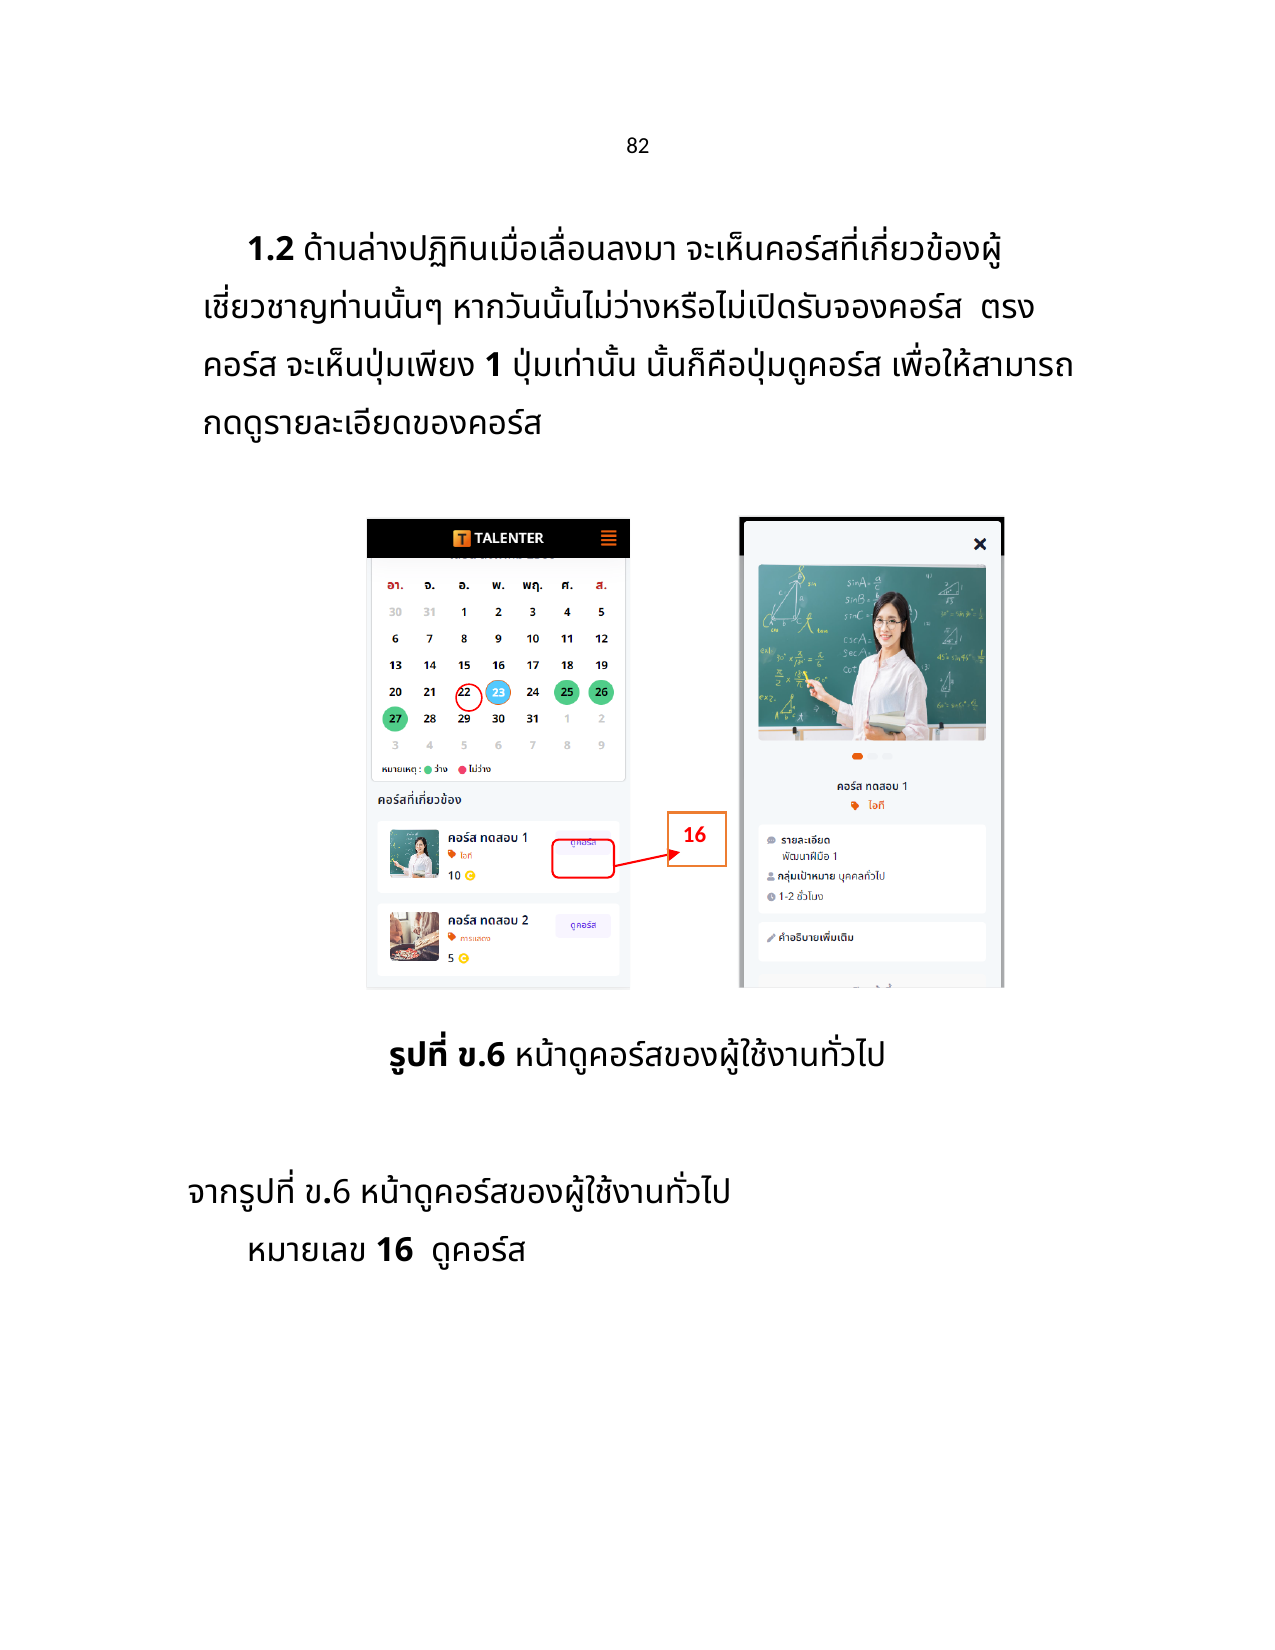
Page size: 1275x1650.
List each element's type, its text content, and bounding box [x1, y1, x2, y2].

picture [554, 841, 613, 876]
text จากรูปที่ ข.6 หน้าดูคอร์สของผู้ใช้งานทั่วไป [187, 1167, 1087, 1218]
text 1.2 ด้านล่างปฏิทินเมื่อเลื่อนลงมา จะเห็นคอร์สที่เกี่ยวข้องผู้เชี่ยวชาญท่านนั้นๆ หากวันนั้นไม่ว่างหรือไม่เปิดรับจองคอร์ส ตรงคอร์ส จะเห็นปุ่มเพียง 1 ปุ่มเท่านั้น นั้นก็คือปุ่มดูคอร์ส เพื่อให้สามารถกดดูรายละเอียดของคอร์ส [202, 225, 1087, 449]
picture [737, 515, 1005, 988]
text หมายเลข 16 ดูคอร์ส [247, 1226, 1087, 1276]
picture [366, 517, 631, 990]
text รูปที่ ข.6 หน้าดูคอร์สของผู้ใช้งานทั่วไป [187, 1031, 1087, 1082]
